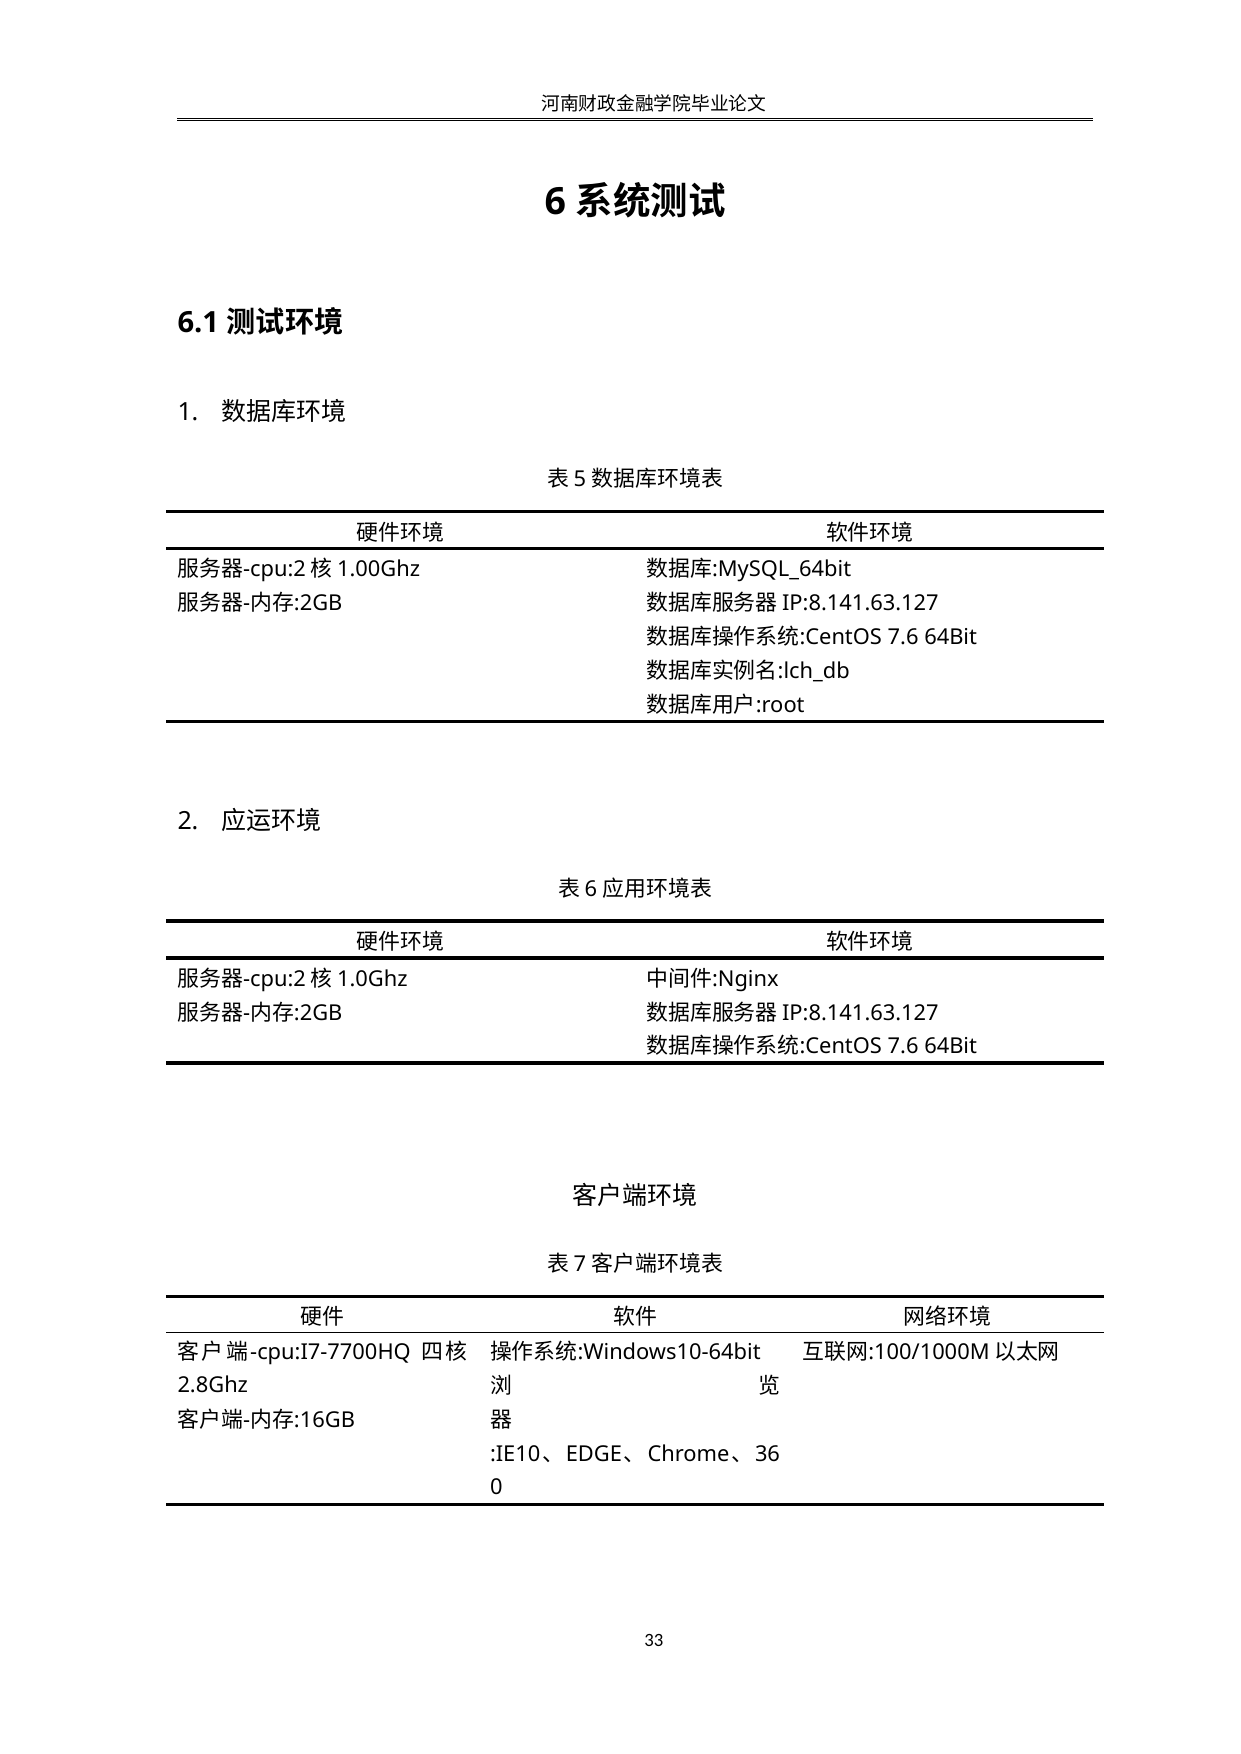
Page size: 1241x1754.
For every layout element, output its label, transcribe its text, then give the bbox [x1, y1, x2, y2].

list 应运环境 [177, 784, 1093, 852]
table_cell 服务器-cpu:2核 1.0Ghz 服务器-内存:2GB [166, 960, 635, 1061]
text 表5 数据库环境表 [177, 461, 1093, 495]
table_cell 服务器-cpu:2核 1.00Ghz 服务器-内存:2GB [166, 550, 635, 720]
table_header 网络环境 [791, 1298, 1104, 1332]
table_cell 互联网:100/1000M以太网 [791, 1333, 1104, 1502]
table_cell 操作系统:Windows10-64bit 浏览器:IE10、EDGE、Chrome、360 [479, 1333, 791, 1502]
text 6.1 测试环境 [177, 286, 1093, 354]
table_cell 中间件:Nginx 数据库服务器IP:8.141.63.127 数据库操作系统:CentOS 7.6 64Bit [635, 960, 1104, 1061]
table_header 硬件 [166, 1298, 478, 1332]
table_header 软件环境 [635, 513, 1104, 547]
table_cell 数据库:MySQL_64bit 数据库服务器IP:8.141.63.127 数据库操作系统:CentOS 7.6 64Bit 数据库实例名:lch_db 数据库用户:root [635, 550, 1104, 720]
text 表7 客户端环境表 [177, 1246, 1093, 1280]
table_header 软件环境 [635, 923, 1104, 956]
table_header 硬件环境 [166, 513, 635, 547]
subtitle 6 系统测试 [177, 164, 1093, 232]
table_cell 客户端-cpu:I7-7700HQ 四核2.8Ghz 客户端-内存:16GB [166, 1333, 478, 1502]
table_header 软件 [479, 1298, 791, 1332]
list 数据库环境 [177, 375, 1093, 443]
text 客户端环境 [177, 1160, 1093, 1228]
table_header 硬件环境 [166, 923, 635, 956]
text 表6 应用环境表 [177, 871, 1093, 904]
